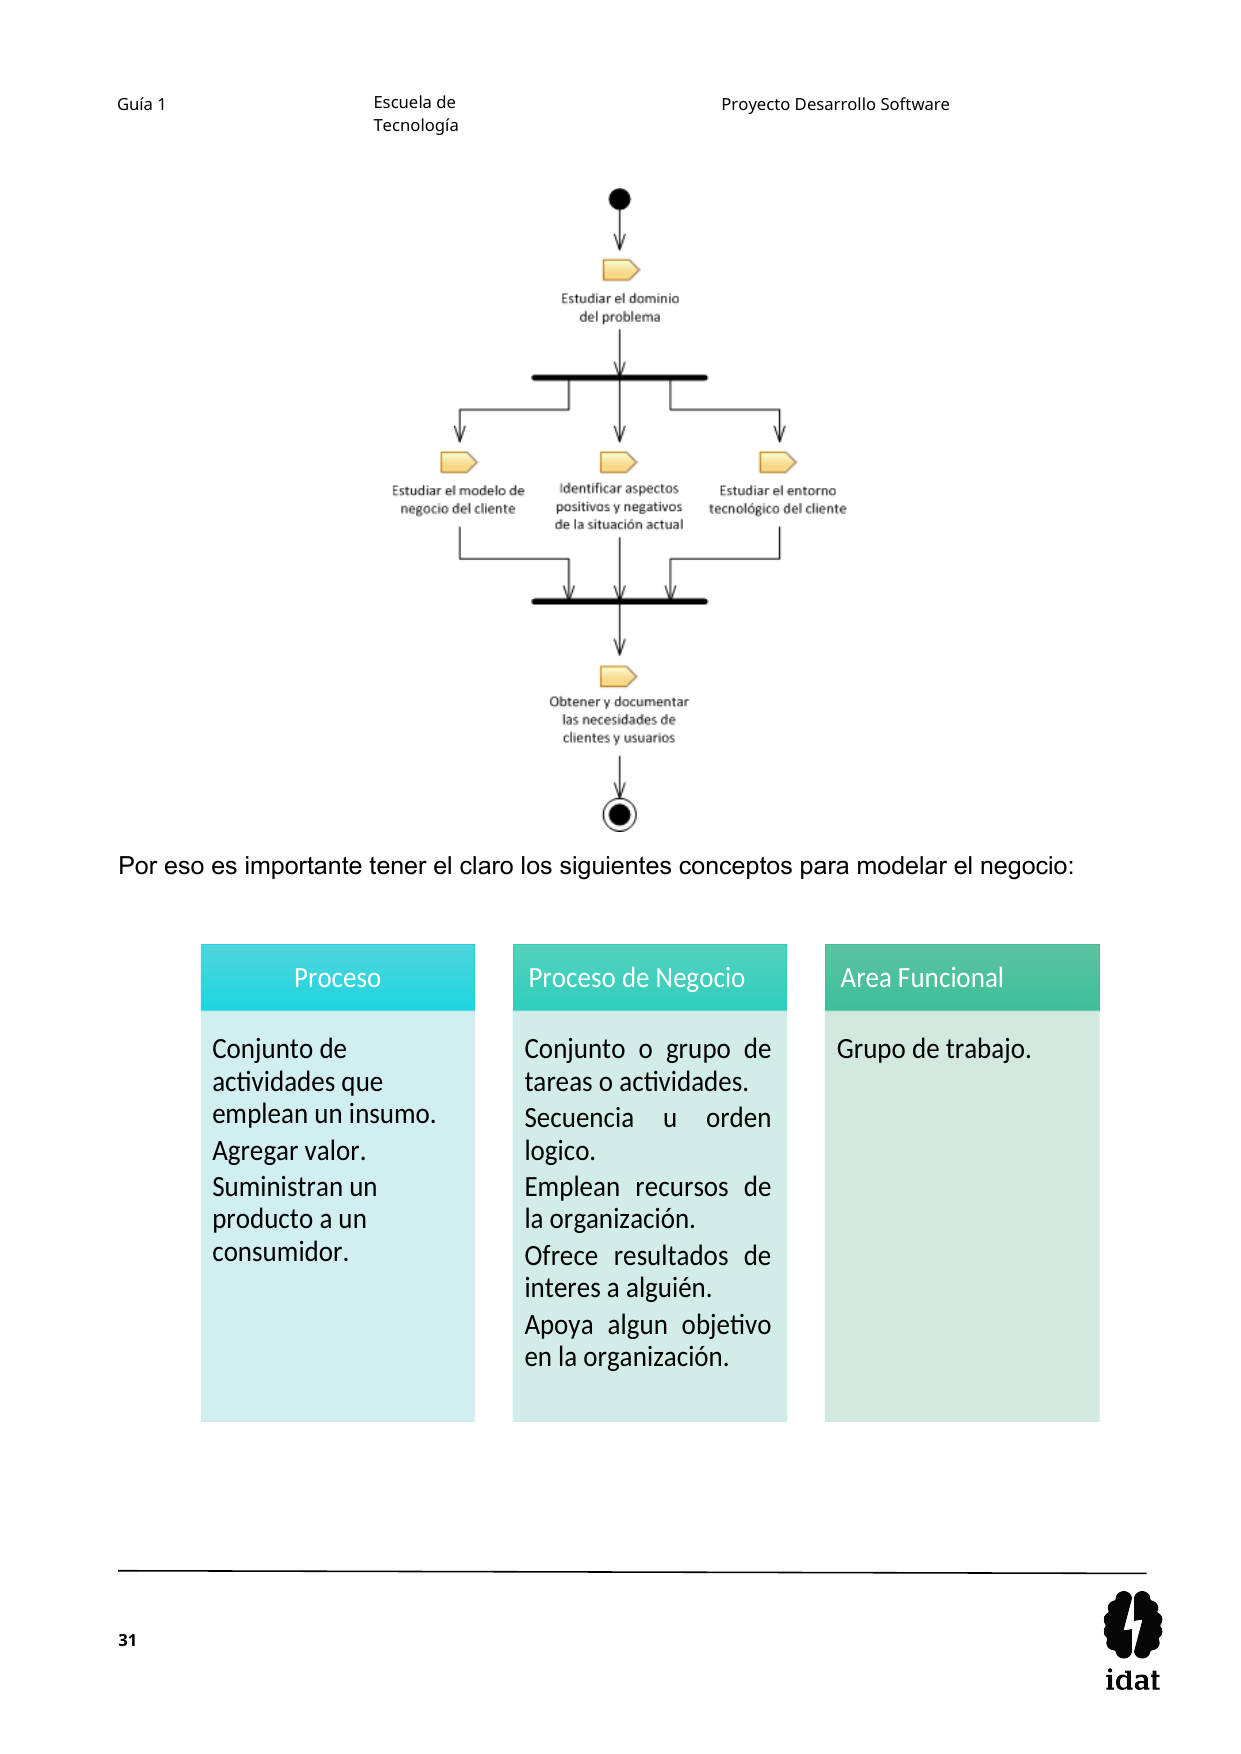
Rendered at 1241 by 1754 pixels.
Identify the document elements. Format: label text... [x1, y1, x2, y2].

text Por eso es importante tener el claro los siguientes conceptos para modelar el negocio: [118, 851, 1122, 879]
picture [392, 188, 848, 832]
picture [1103, 1591, 1163, 1690]
